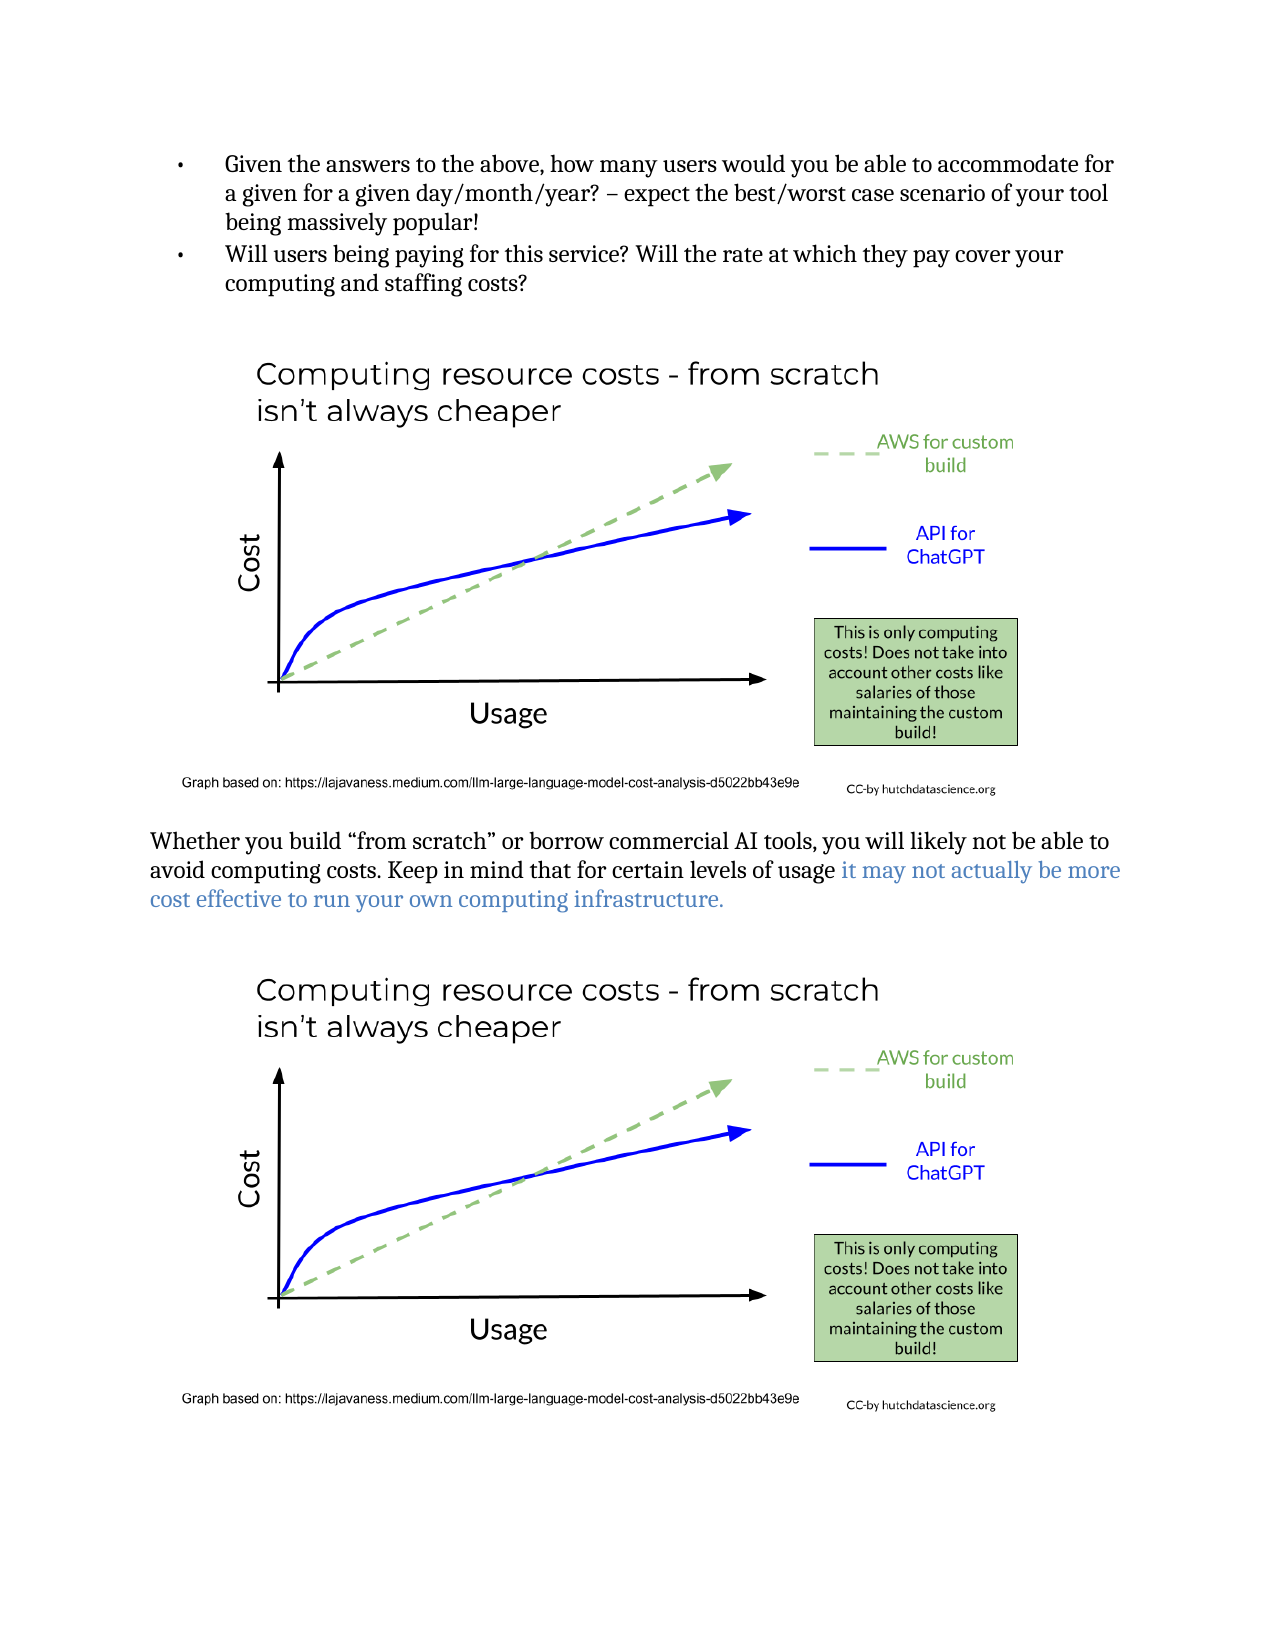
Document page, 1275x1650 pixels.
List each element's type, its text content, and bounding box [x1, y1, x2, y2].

list Given the answers to the above, how many users would you be able to accommodate for a given for a given day/month/year? – expect the best/worst case scenario of your tool being massively popular! [175, 150, 1125, 236]
picture [168, 316, 1044, 809]
list Will users being paying for this service? Will the rate at which they pay cover your computing and staffing costs? [175, 240, 1125, 297]
text Whether you build “from scratch” or borrow commercial AI tools, you will likely not be able to avoid computing costs. Keep in mind that for certain levels of usage it may not actually be more cost effective to run your own computing infrastructure. [150, 827, 1125, 913]
picture [168, 932, 1044, 1425]
